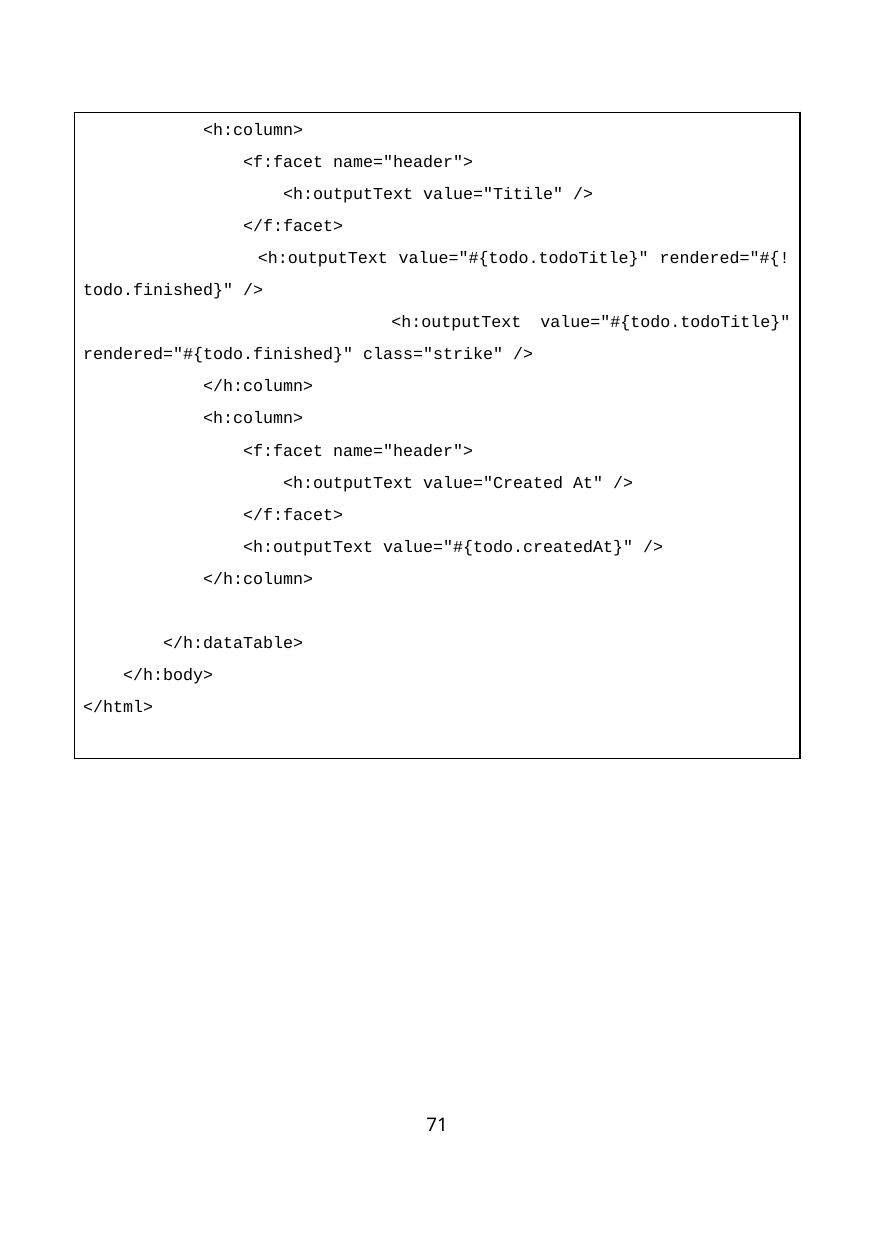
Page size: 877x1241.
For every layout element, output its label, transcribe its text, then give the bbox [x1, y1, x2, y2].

text </html> [83, 692, 791, 724]
text <f:facet name="header"> [83, 436, 791, 468]
text <h:column> [75, 113, 799, 147]
text <h:outputText value="#{todo.todoTitle}" rendered="#{todo.finished}" class="strike" /> [83, 307, 791, 371]
text <h:outputText value="#{todo.todoTitle}" rendered="#{!todo.finished}" /> [83, 243, 791, 307]
text </h:column> [83, 564, 791, 596]
text <h:outputText value="#{todo.createdAt}" /> [83, 532, 791, 564]
text </h:body> [83, 660, 791, 692]
text <h:outputText value="Created At" /> [83, 468, 791, 500]
text <h:outputText value="Titile" /> [83, 179, 791, 211]
text </f:facet> [83, 500, 791, 532]
text <h:column> [83, 403, 791, 436]
text </h:column> [83, 371, 791, 403]
text </h:dataTable> [83, 628, 791, 660]
text </f:facet> [83, 211, 791, 243]
text <f:facet name="header"> [83, 147, 791, 179]
